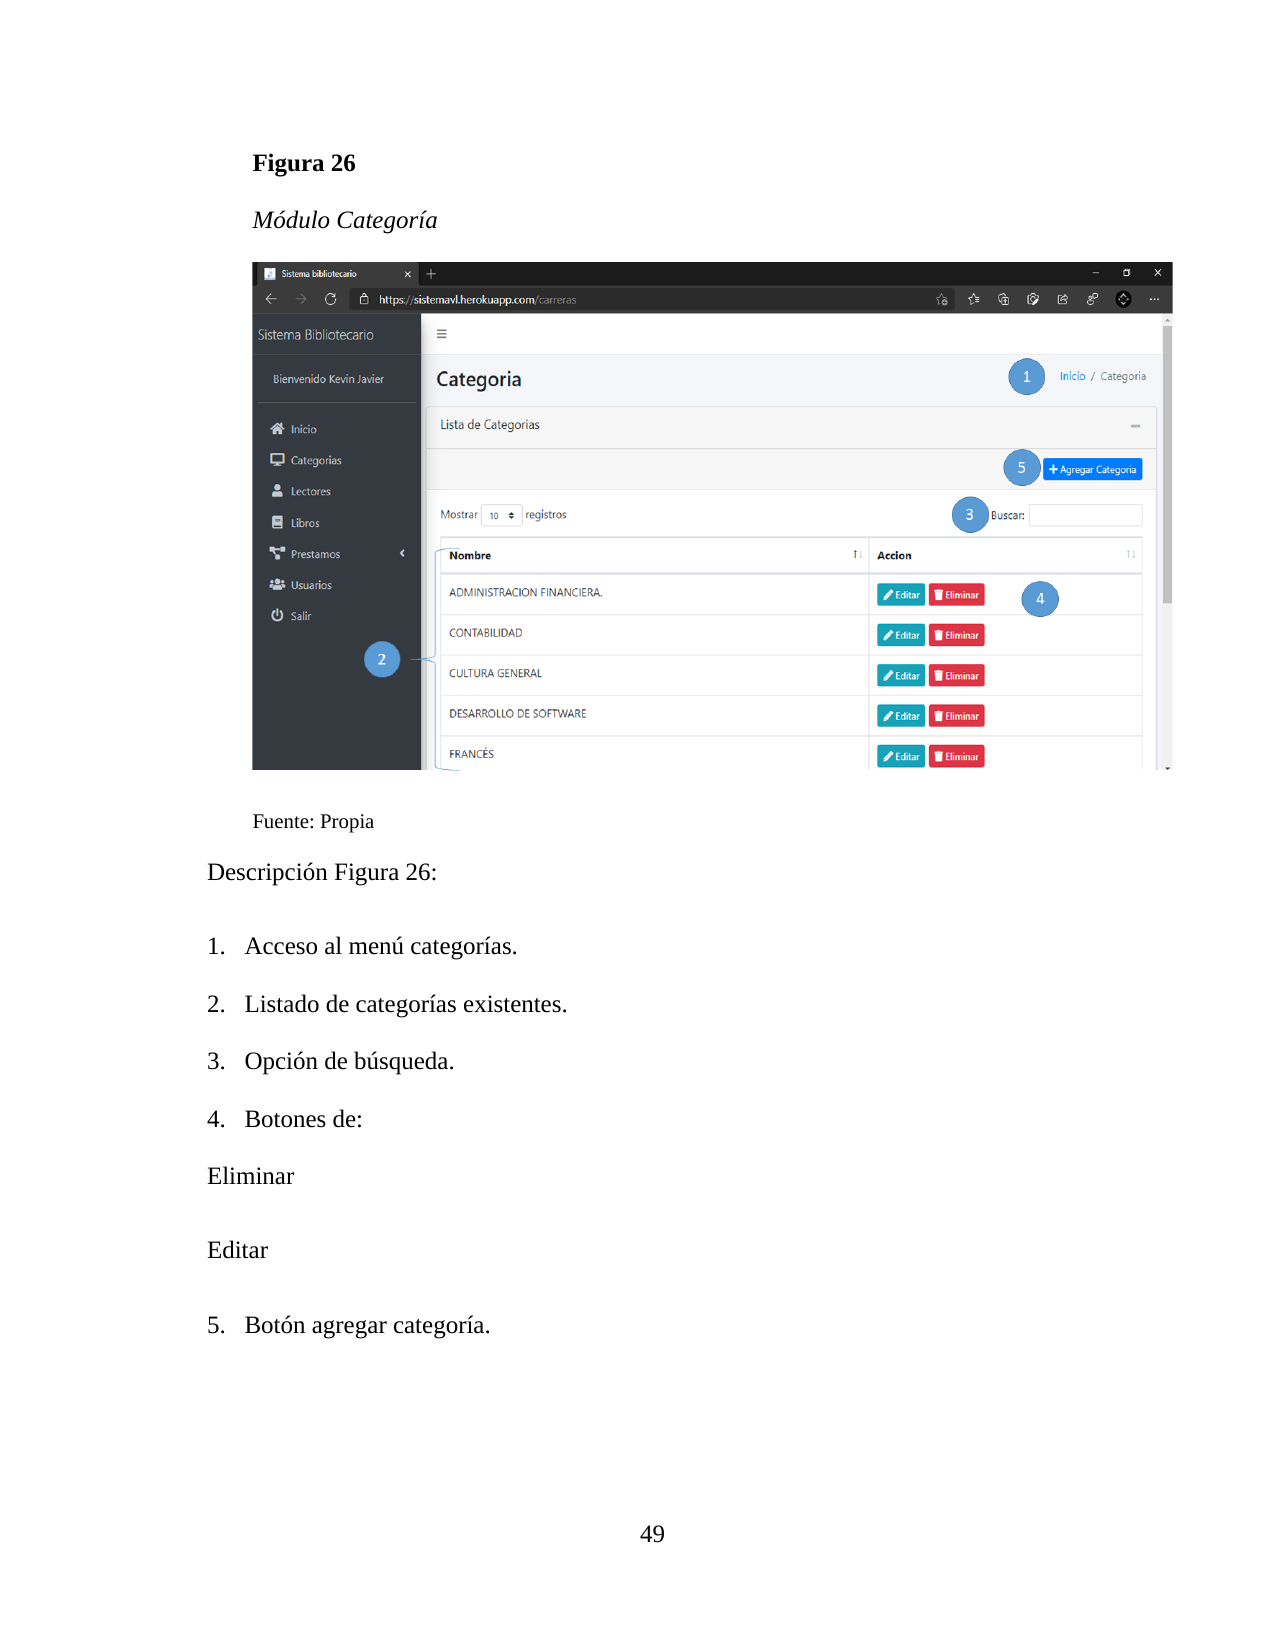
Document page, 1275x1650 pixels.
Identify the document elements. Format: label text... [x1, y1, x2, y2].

list Botón agregar categoría. [207, 1310, 1098, 1338]
picture [252, 262, 1173, 781]
text Eliminar [177, 1161, 1098, 1190]
text Fuente: Propia [252, 809, 1098, 833]
text Descripción Figura 26: [207, 857, 1098, 886]
list Acceso al menú categorías. [207, 931, 1098, 960]
text Editar [177, 1236, 1098, 1264]
list Listado de categorías existentes. [207, 989, 1098, 1018]
list Opción de búsqueda. [207, 1046, 1098, 1075]
text Figura 26 Módulo Categoría [252, 148, 1098, 234]
list Botones de: [207, 1104, 1098, 1133]
